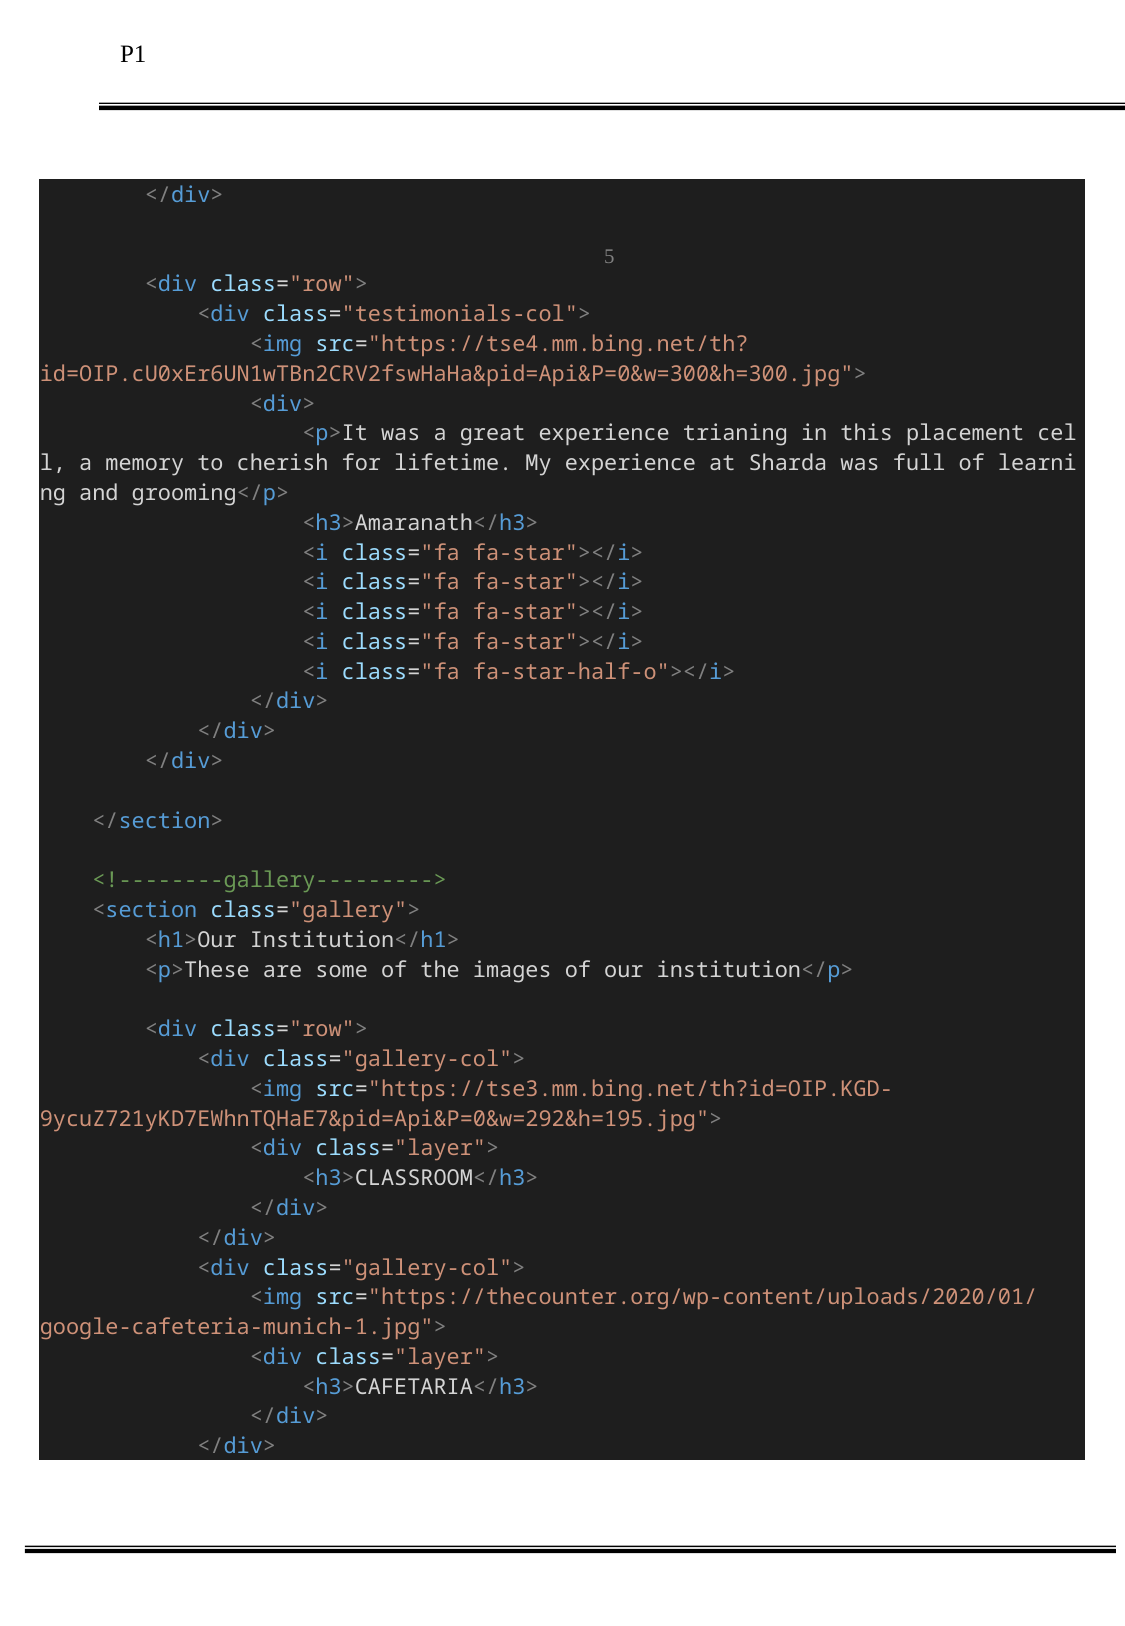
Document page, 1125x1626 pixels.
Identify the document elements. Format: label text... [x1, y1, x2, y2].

text </div> [39, 715, 1085, 745]
text </div> [39, 1192, 1085, 1222]
text <i class="fa fa-star"></i> [39, 596, 1085, 626]
text <img src="https://thecounter.org/wp-content/uploads/2020/01/google-cafeteria-munich-1.jpg"> [39, 1281, 1085, 1341]
text </div> [39, 1401, 1085, 1430]
text <p>These are some of the images of our institution</p> [39, 954, 1085, 983]
text <p>It was a great experience trianing in this placement cell, a memory to cherish for lifetime. My experience at Sharda was full of learning and grooming</p> [39, 417, 1085, 507]
text 5 [39, 239, 1085, 268]
text </div> [39, 745, 1085, 775]
text <h3>CAFETARIA</h3> [39, 1371, 1085, 1401]
text <div class="gallery-col"> [39, 1043, 1085, 1073]
text <div class="row"> [39, 1013, 1085, 1043]
text <i class="fa fa-star"></i> [39, 537, 1085, 566]
text <div class="testimonials-col"> [39, 298, 1085, 328]
text <i class="fa fa-star"></i> [39, 626, 1085, 656]
text <!--------gallery---------> [39, 864, 1085, 894]
text <i class="fa fa-star"></i> [39, 566, 1085, 596]
text <h3>Amaranath</h3> [39, 507, 1085, 537]
text <img src="https://tse3.mm.bing.net/th?id=OIP.KGD-9ycuZ721yKD7EWhnTQHaE7&pid=Api&P=0&w=292&h=195.jpg"> [39, 1073, 1085, 1132]
text <h1>Our Institution</h1> [39, 924, 1085, 954]
text </div> [39, 179, 1085, 209]
text <div class="layer"> [39, 1132, 1085, 1162]
text <div class="layer"> [39, 1341, 1085, 1371]
text <div class="row"> [39, 268, 1085, 298]
text <section class="gallery"> [39, 894, 1085, 924]
text </div> [39, 686, 1085, 715]
text </section> [39, 805, 1085, 834]
text <div class="gallery-col"> [39, 1252, 1085, 1281]
text <i class="fa fa-star-half-o"></i> [39, 656, 1085, 686]
text <img src="https://tse4.mm.bing.net/th?id=OIP.cU0xEr6UN1wTBn2CRV2fswHaHa&pid=Api&P=0&w=300&h=300.jpg"> [39, 328, 1085, 388]
text <h3>CLASSROOM</h3> [39, 1162, 1085, 1192]
text </div> [39, 1430, 1085, 1460]
text </div> [39, 1222, 1085, 1252]
text <div> [39, 388, 1085, 417]
